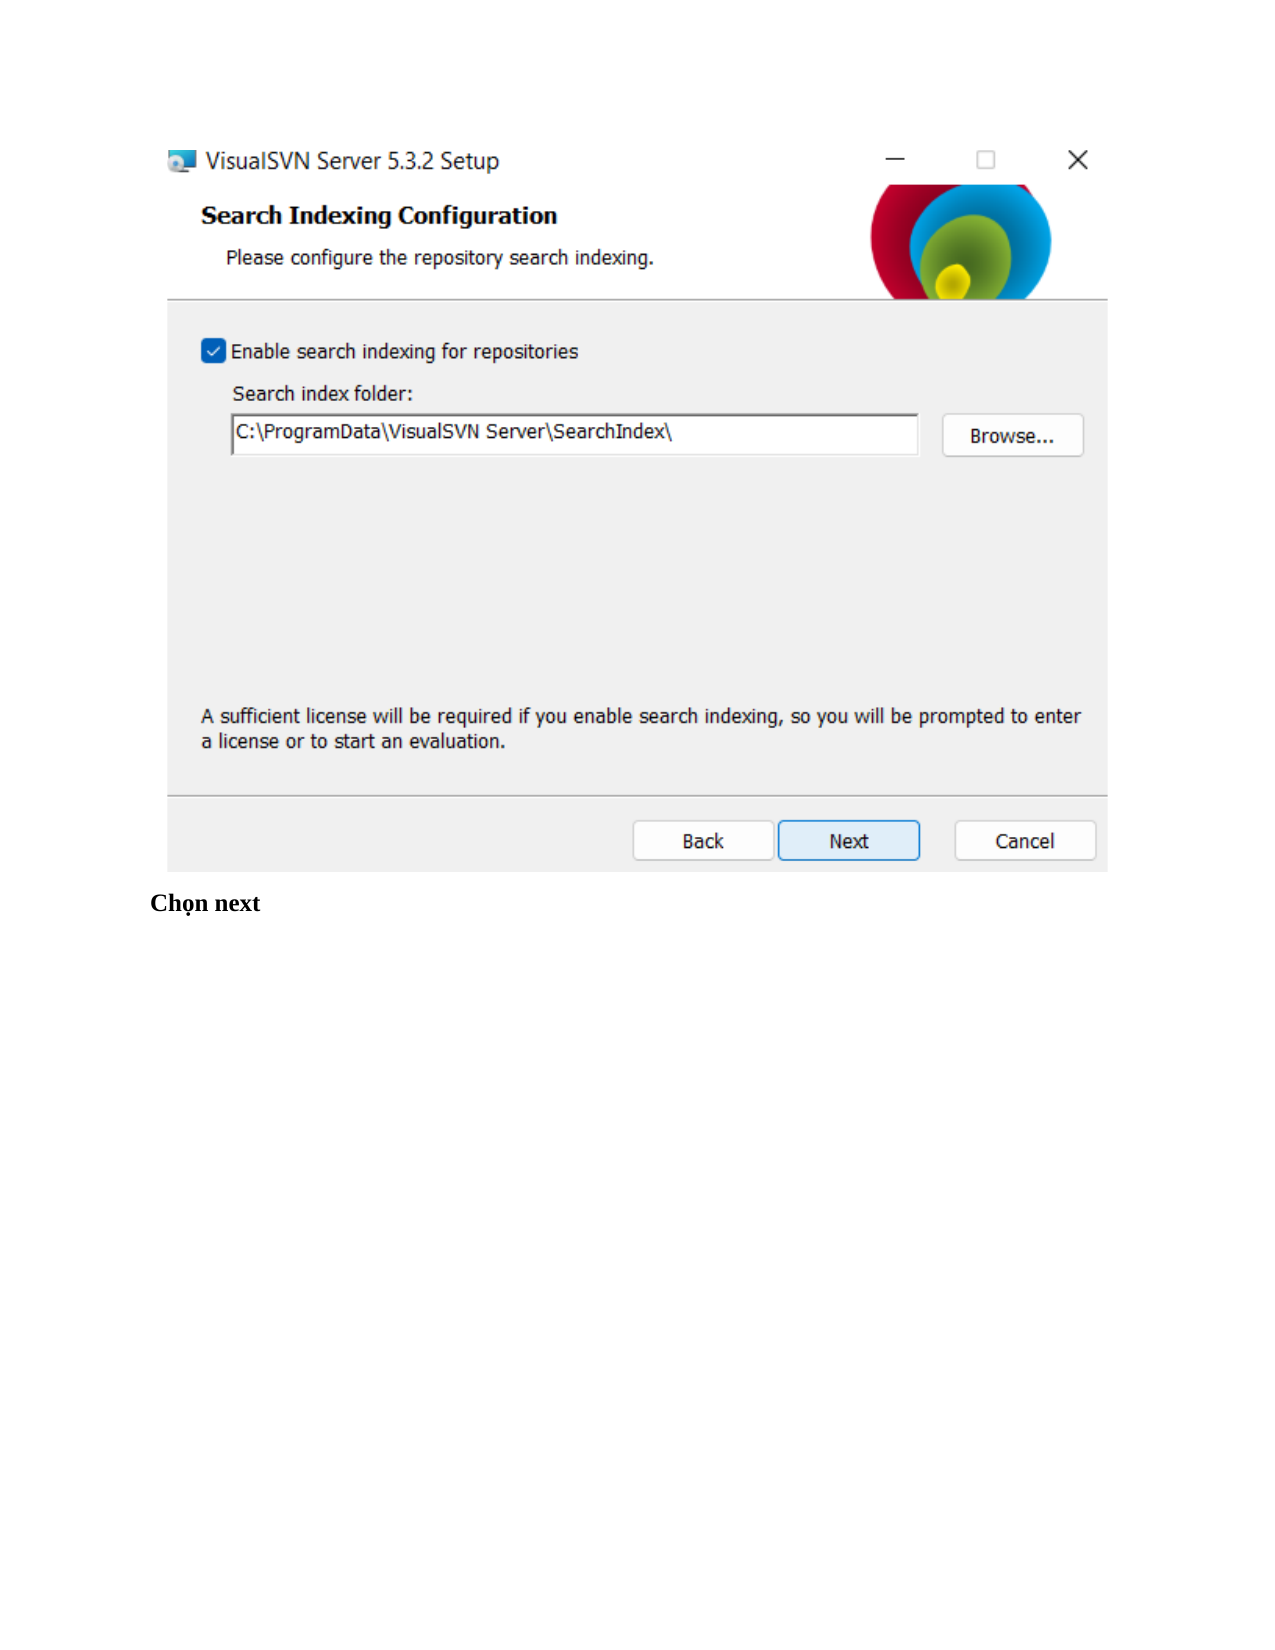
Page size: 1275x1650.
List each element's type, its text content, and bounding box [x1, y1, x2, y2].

picture [167, 150, 1108, 872]
text Chọn next [150, 888, 1125, 917]
